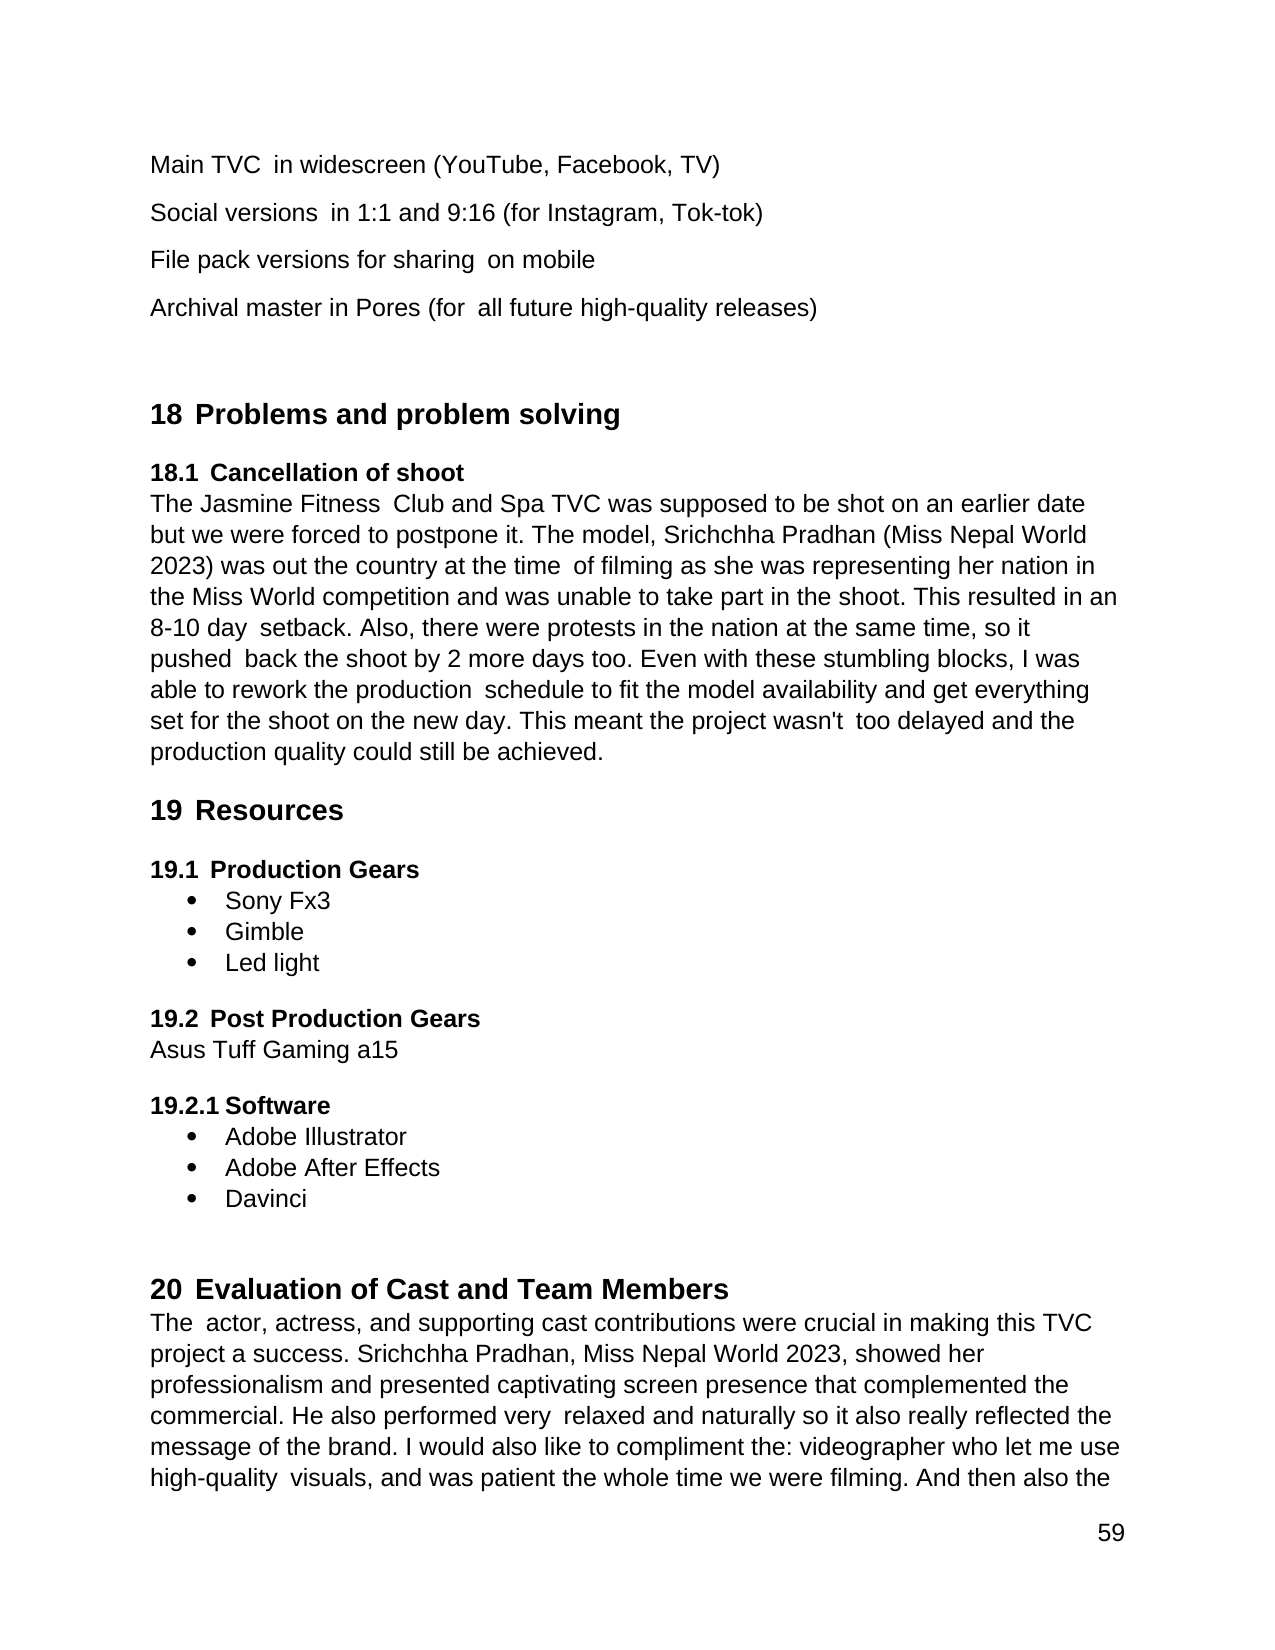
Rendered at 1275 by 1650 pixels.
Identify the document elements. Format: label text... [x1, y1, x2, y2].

subtitle Post Production Gears [150, 1004, 1125, 1033]
list Davinci [187, 1184, 1125, 1213]
text Main TVC in widescreen (YouTube, Facebook, TV) [150, 150, 1125, 179]
list Adobe Illustrator [187, 1122, 1125, 1151]
text Archival master in Pores (for all future high-quality releases) [150, 293, 1125, 322]
text Social versions in 1:1 and 9:16 (for Instagram, Tok-tok) [150, 198, 1125, 226]
list Led light [187, 948, 1125, 977]
list Sony Fx3 [187, 886, 1125, 914]
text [150, 1308, 1125, 1492]
subtitle Resources [150, 793, 1125, 827]
subtitle Software [150, 1091, 1125, 1120]
text Asus Tuff Gaming a15 [150, 1035, 1125, 1064]
list Gimble [187, 917, 1125, 946]
subtitle Problems and problem solving [150, 397, 1125, 430]
subtitle Cancellation of shoot [150, 458, 1125, 487]
list Adobe After Effects [187, 1153, 1125, 1182]
text The Jasmine Fitness Club and Spa TVC was supposed to be shot on an earlier date but we were forced to postpone it. The model, Srichchha Pradhan (Miss Nepal World 2023) was out the country at the time of filming as she was representing her nation in the Miss World competition and was unable to take part in the shoot. This resulted in an 8-10 day setback. Also, there were protests in the nation at the same time, so it pushed back the shoot by 2 more days too. Even with these stumbling blocks, I was able to rework the production schedule to fit the model availability and get everything set for the shoot on the new day. This meant the project wasn't too delayed and the production quality could still be achieved. [150, 489, 1125, 766]
subtitle Production Gears [150, 854, 1125, 883]
subtitle Evaluation of Cast and Team Members [150, 1272, 1125, 1305]
text File pack versions for sharing on mobile [150, 245, 1125, 274]
